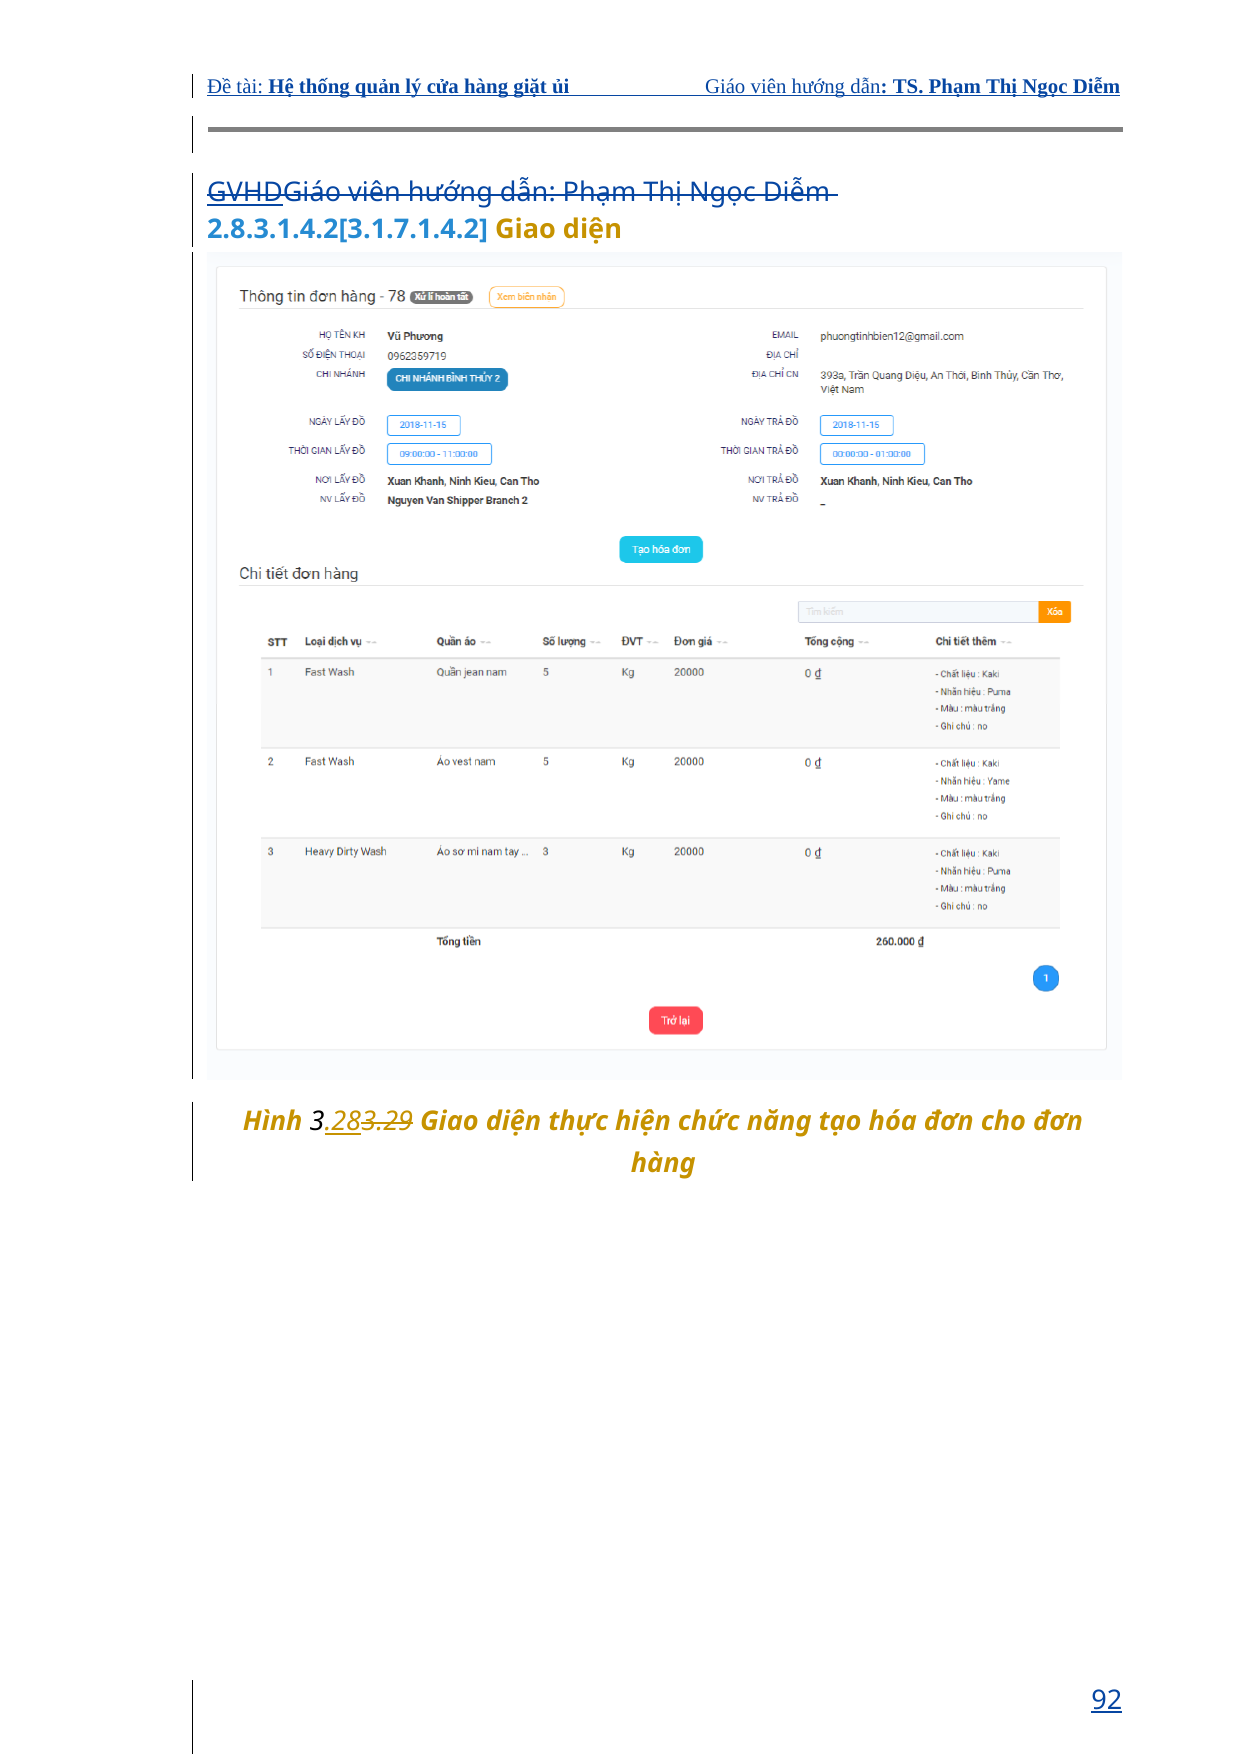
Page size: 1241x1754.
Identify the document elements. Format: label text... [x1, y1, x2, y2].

subtitle Giao diện [207, 210, 1122, 247]
picture [206, 252, 1123, 1080]
text Hình 3 Giao diện thực hiện chức năng tạo hóa đơn cho đơn hàng [207, 1102, 1122, 1181]
